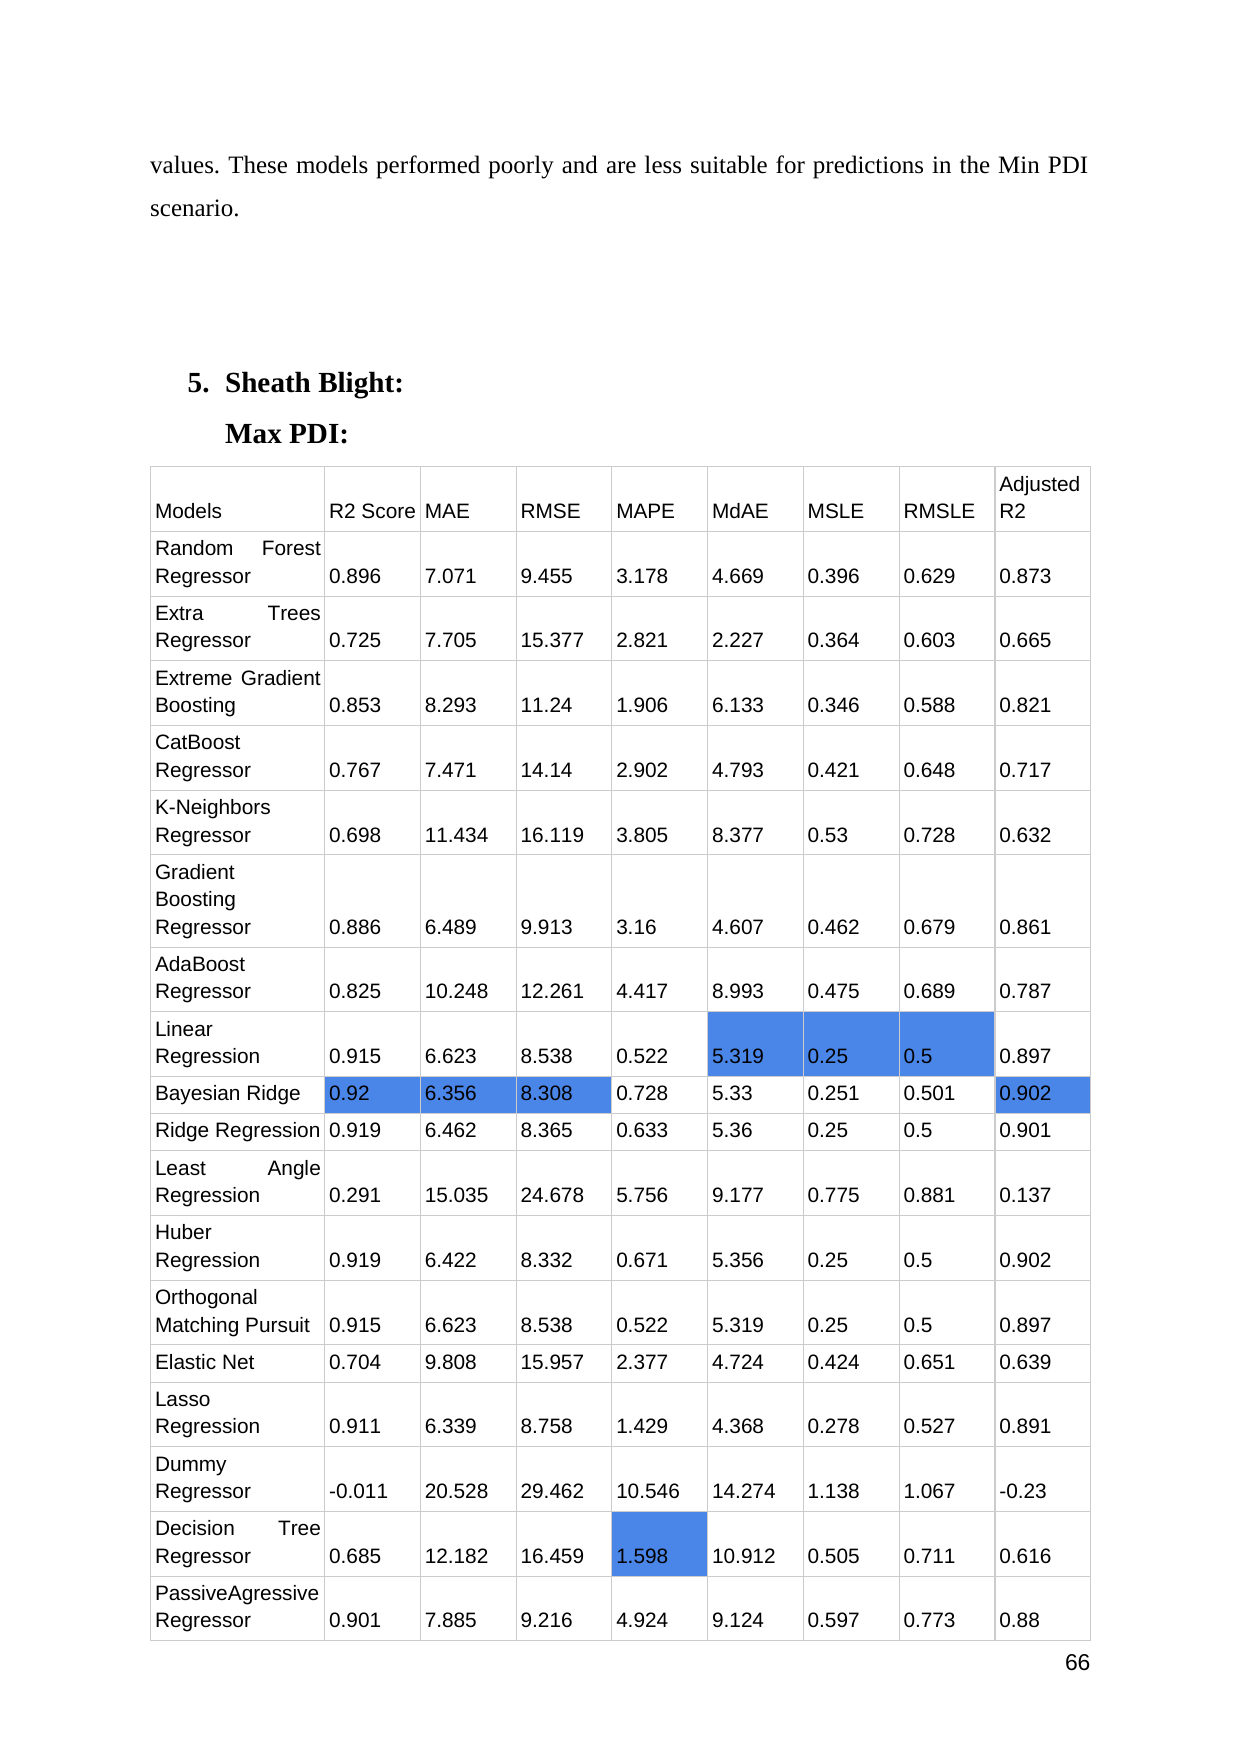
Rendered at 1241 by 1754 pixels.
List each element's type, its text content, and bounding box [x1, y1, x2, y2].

table_cell 0.421 [804, 726, 899, 790]
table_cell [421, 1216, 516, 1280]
table_cell 0.522 [612, 1012, 707, 1076]
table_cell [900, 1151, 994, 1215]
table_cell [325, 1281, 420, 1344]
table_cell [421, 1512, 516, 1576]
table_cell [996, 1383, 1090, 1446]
table_cell 15.035 [421, 1151, 516, 1215]
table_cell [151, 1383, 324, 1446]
table_cell 0.825 [325, 948, 420, 1011]
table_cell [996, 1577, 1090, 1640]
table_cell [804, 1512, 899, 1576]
table_cell 6.133 [708, 661, 803, 725]
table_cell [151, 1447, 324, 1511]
table_cell 0.698 [325, 791, 420, 854]
table_cell 7.705 [421, 597, 516, 660]
table_cell 7.471 [421, 726, 516, 790]
table_cell 0.364 [804, 597, 899, 660]
table_cell 0.767 [325, 726, 420, 790]
table_cell 3.805 [612, 791, 707, 854]
table_cell 0.92 [325, 1077, 420, 1113]
table_cell Ridge Regression [151, 1114, 324, 1150]
table_cell CatBoost Regressor [151, 726, 324, 790]
table_cell 0.728 [900, 791, 994, 854]
table_header MAPE [612, 467, 707, 531]
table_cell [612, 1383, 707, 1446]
table_cell 0.475 [804, 948, 899, 1011]
table_cell Extra Trees Regressor [151, 597, 324, 660]
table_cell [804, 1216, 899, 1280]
table_cell 0.717 [996, 726, 1090, 790]
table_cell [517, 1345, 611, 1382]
table_cell 15.377 [517, 597, 611, 660]
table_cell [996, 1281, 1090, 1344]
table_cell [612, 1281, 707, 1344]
table_cell 0.462 [804, 855, 899, 947]
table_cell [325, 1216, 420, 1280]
table_cell 2.902 [612, 726, 707, 790]
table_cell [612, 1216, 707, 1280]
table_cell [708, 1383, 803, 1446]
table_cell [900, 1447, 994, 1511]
table_cell AdaBoost Regressor [151, 948, 324, 1011]
table_cell 0.665 [996, 597, 1090, 660]
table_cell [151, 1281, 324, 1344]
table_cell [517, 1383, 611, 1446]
table_cell 0.787 [996, 948, 1090, 1011]
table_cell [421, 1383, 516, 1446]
table_cell 0.679 [900, 855, 994, 947]
table_cell 4.607 [708, 855, 803, 947]
table_cell 8.993 [708, 948, 803, 1011]
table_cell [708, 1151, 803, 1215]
table_header MAE [421, 467, 516, 531]
table_header MSLE [804, 467, 899, 531]
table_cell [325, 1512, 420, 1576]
table_cell 8.365 [517, 1114, 611, 1150]
table_cell 14.14 [517, 726, 611, 790]
table_cell 0.886 [325, 855, 420, 947]
table_cell 0.689 [900, 948, 994, 1011]
text Max PDI: [225, 416, 1090, 449]
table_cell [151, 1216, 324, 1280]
table_cell 0.725 [325, 597, 420, 660]
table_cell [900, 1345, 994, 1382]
table_cell 0.53 [804, 791, 899, 854]
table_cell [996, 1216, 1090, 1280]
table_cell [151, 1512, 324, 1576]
table_cell 0.603 [900, 597, 994, 660]
table_cell 8.308 [517, 1077, 611, 1113]
table_cell 0.25 [804, 1114, 899, 1150]
table_cell 0.629 [900, 532, 994, 596]
table_cell 0.915 [325, 1012, 420, 1076]
table_header MdAE [708, 467, 803, 531]
table_cell 0.901 [996, 1114, 1090, 1150]
table_cell 0.897 [996, 1012, 1090, 1076]
table_cell 0.853 [325, 661, 420, 725]
table_header R2 Score [325, 467, 420, 531]
list Sheath Blight: [187, 366, 1090, 399]
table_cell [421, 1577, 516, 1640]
table_cell 3.178 [612, 532, 707, 596]
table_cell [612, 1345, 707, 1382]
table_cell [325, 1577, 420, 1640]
table_cell 0.5 [900, 1114, 994, 1150]
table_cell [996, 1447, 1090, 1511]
table_cell 0.902 [996, 1077, 1090, 1113]
table_cell 4.669 [708, 532, 803, 596]
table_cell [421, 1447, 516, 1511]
table_cell 5.319 [708, 1012, 803, 1076]
table_cell 0.896 [325, 532, 420, 596]
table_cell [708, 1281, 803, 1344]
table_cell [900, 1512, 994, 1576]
table_cell 2.227 [708, 597, 803, 660]
table_header RMSE [517, 467, 611, 531]
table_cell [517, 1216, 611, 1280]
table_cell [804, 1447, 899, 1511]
table_cell Bayesian Ridge [151, 1077, 324, 1113]
table_cell 8.538 [517, 1012, 611, 1076]
table_cell 0.25 [804, 1012, 899, 1076]
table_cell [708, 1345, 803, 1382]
table_header RMSLE [900, 467, 994, 531]
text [150, 150, 1090, 222]
table_cell 0.728 [612, 1077, 707, 1113]
table_cell 24.678 [517, 1151, 611, 1215]
table_cell 0.588 [900, 661, 994, 725]
table_cell 8.377 [708, 791, 803, 854]
table_cell 6.623 [421, 1012, 516, 1076]
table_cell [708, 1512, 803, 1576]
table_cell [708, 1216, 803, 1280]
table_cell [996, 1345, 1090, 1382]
table_cell 5.36 [708, 1114, 803, 1150]
table_cell 4.417 [612, 948, 707, 1011]
table_cell 0.648 [900, 726, 994, 790]
table_cell K-Neighbors Regressor [151, 791, 324, 854]
table_cell 5.756 [612, 1151, 707, 1215]
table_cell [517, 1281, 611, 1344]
table_cell 2.821 [612, 597, 707, 660]
table_cell 3.16 [612, 855, 707, 947]
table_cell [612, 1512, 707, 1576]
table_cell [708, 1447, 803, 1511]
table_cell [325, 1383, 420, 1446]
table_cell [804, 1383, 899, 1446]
table_cell 0.861 [996, 855, 1090, 947]
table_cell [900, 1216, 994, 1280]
table_cell 1.906 [612, 661, 707, 725]
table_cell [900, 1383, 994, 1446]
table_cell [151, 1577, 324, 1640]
table_cell 4.793 [708, 726, 803, 790]
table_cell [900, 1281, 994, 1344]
table_cell 7.071 [421, 532, 516, 596]
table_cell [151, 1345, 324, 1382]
table_cell Extreme Gradient Boosting [151, 661, 324, 725]
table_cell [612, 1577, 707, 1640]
table_header Models [151, 467, 324, 531]
table_cell Linear Regression [151, 1012, 324, 1076]
table_cell 9.455 [517, 532, 611, 596]
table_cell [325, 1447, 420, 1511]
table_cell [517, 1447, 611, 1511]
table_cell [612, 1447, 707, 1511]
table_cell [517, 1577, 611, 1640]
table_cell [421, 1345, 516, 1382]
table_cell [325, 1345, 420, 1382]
table_cell 6.489 [421, 855, 516, 947]
table_cell 6.356 [421, 1077, 516, 1113]
table_cell 0.5 [900, 1012, 994, 1076]
table_cell Least Angle Regression [151, 1151, 324, 1215]
table_cell 11.24 [517, 661, 611, 725]
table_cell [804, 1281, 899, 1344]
table_cell Random Forest Regressor [151, 532, 324, 596]
table_cell 0.821 [996, 661, 1090, 725]
table_cell 0.396 [804, 532, 899, 596]
table_cell 11.434 [421, 791, 516, 854]
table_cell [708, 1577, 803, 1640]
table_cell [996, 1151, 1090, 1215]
table_cell 0.919 [325, 1114, 420, 1150]
table_cell 0.873 [996, 532, 1090, 596]
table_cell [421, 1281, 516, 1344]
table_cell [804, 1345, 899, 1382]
table_cell 12.261 [517, 948, 611, 1011]
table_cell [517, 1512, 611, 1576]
table_cell 6.462 [421, 1114, 516, 1150]
table_cell 10.248 [421, 948, 516, 1011]
table_cell 0.251 [804, 1077, 899, 1113]
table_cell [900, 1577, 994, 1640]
table_cell 8.293 [421, 661, 516, 725]
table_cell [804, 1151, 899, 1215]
table_cell 0.346 [804, 661, 899, 725]
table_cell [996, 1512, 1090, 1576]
table_cell 5.33 [708, 1077, 803, 1113]
table_cell Gradient Boosting Regressor [151, 855, 324, 947]
table_cell 0.633 [612, 1114, 707, 1150]
table_cell 0.632 [996, 791, 1090, 854]
table_cell 9.913 [517, 855, 611, 947]
table_cell 16.119 [517, 791, 611, 854]
table_cell 0.291 [325, 1151, 420, 1215]
table_header Adjusted R2 [996, 467, 1090, 531]
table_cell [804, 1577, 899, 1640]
table_cell 0.501 [900, 1077, 994, 1113]
